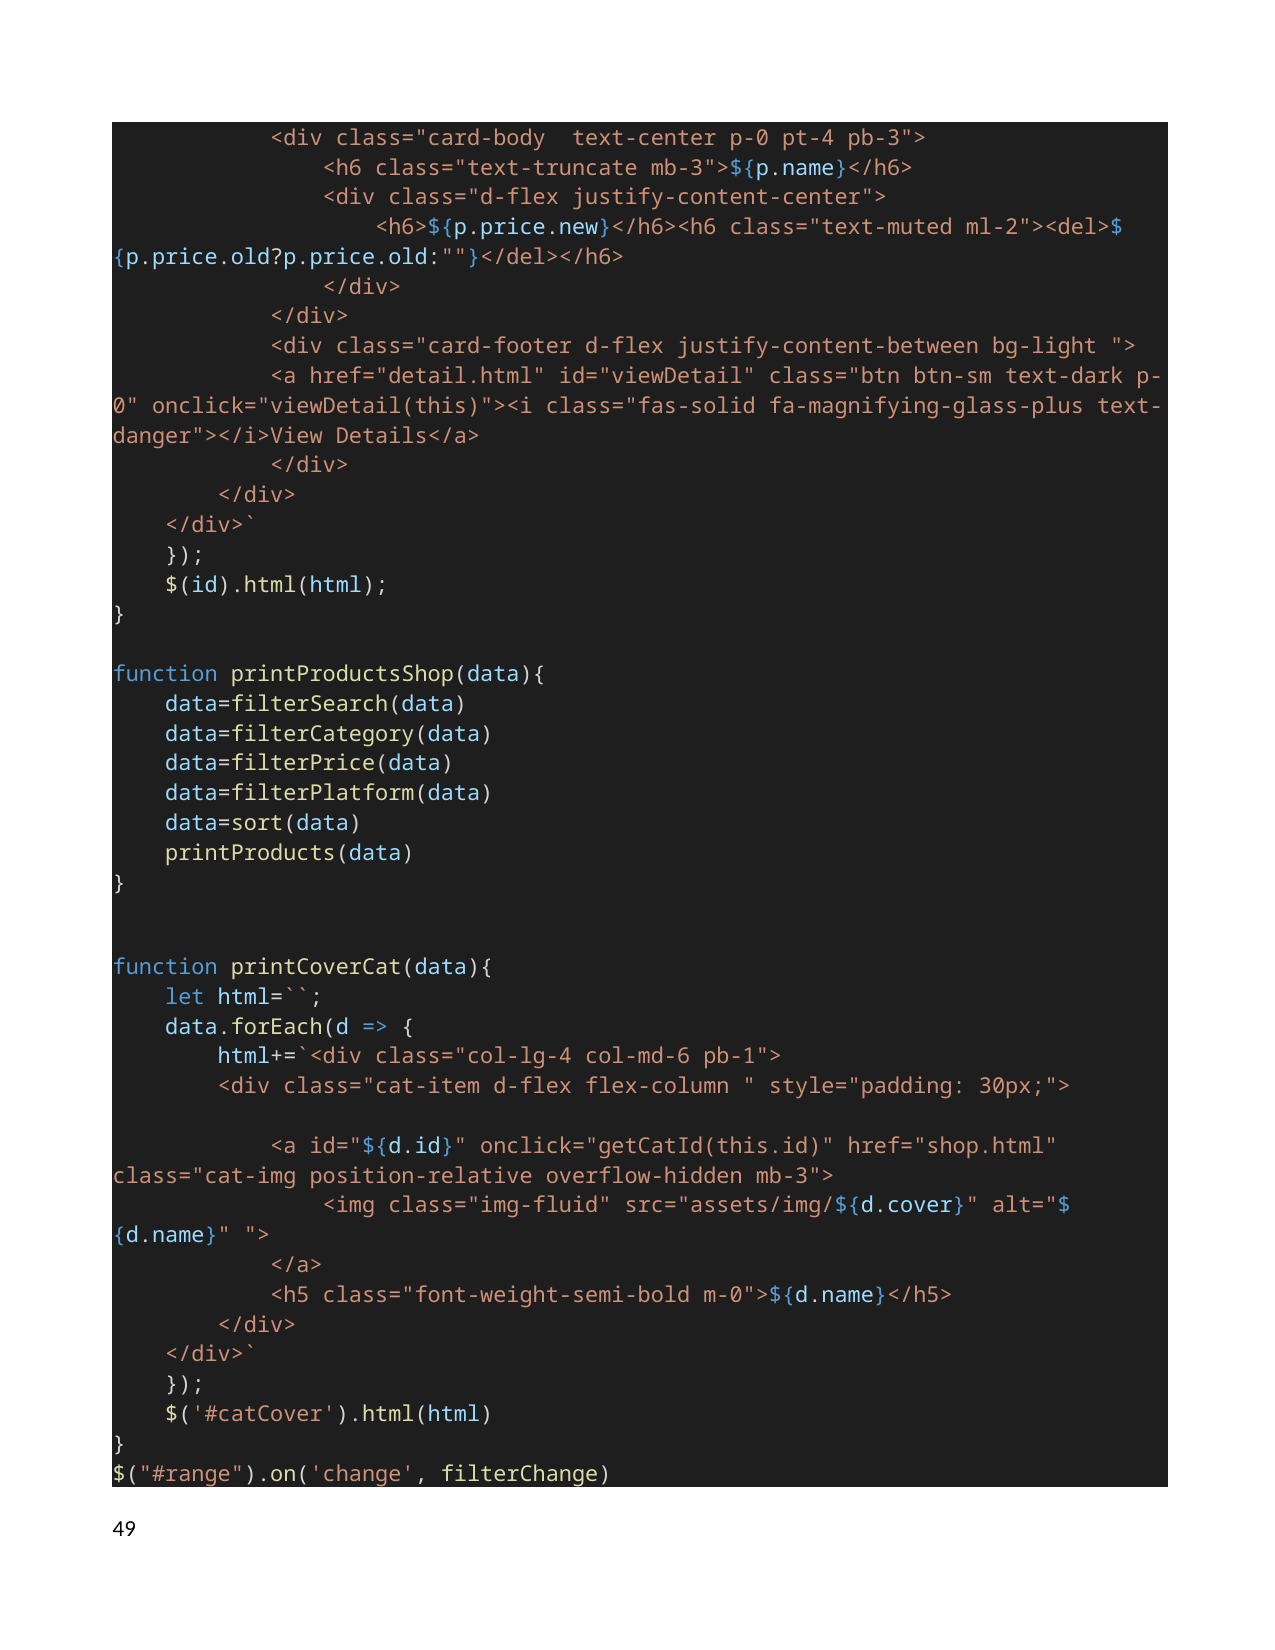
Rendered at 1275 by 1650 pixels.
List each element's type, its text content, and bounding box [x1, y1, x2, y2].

text function printCoverCat(data){ [112, 951, 1168, 981]
text <img class="img-fluid" src="assets/img/${d.cover}" alt="${d.name}" "> [112, 1189, 1168, 1249]
text }); [112, 539, 1168, 569]
text printProducts(data) [112, 837, 1168, 867]
text html+=`<div class="col-lg-4 col-md-6 pb-1"> [112, 1041, 1168, 1070]
text </div> [112, 271, 1168, 301]
text data=filterPlatform(data) [112, 777, 1168, 807]
text <a href="detail.html" id="viewDetail" class="btn btn-sm text-dark p-0" onclick="viewDetail(this)"><i class="fas-solid fa-magnifying-glass-plus text-danger"></i>View Details</a> [112, 360, 1168, 449]
text } [112, 867, 1168, 896]
text data=filterSearch(data) [112, 688, 1168, 718]
text </div>` [112, 1338, 1168, 1368]
text </div> [112, 479, 1168, 509]
text <h6>${p.price.new}</h6><h6 class="text-muted ml-2"><del>${p.price.old?p.price.old:""}</del></h6> [112, 211, 1168, 271]
text data=sort(data) [112, 807, 1168, 837]
text <h6 class="text-truncate mb-3">${p.name}</h6> [112, 152, 1168, 181]
text data.forEach(d => { [112, 1011, 1168, 1041]
text </a> [112, 1249, 1168, 1279]
text <a id="${d.id}" onclick="getCatId(this.id)" href="shop.html" class="cat-img position-relative overflow-hidden mb-3"> [112, 1130, 1168, 1189]
text $("#range").on('change', filterChange) [112, 1458, 1168, 1487]
text $(id).html(html); [112, 569, 1168, 598]
text <div class="card-footer d-flex justify-content-between bg-light "> [112, 330, 1168, 360]
text </div> [112, 301, 1168, 330]
text data=filterCategory(data) [112, 718, 1168, 747]
text data=filterPrice(data) [112, 747, 1168, 777]
text <h5 class="font-weight-semi-bold m-0">${d.name}</h5> [112, 1279, 1168, 1309]
text } [112, 1428, 1168, 1458]
text </div>` [112, 509, 1168, 539]
text <div class="cat-item d-flex flex-column " style="padding: 30px;"> [112, 1070, 1168, 1100]
text </div> [112, 449, 1168, 479]
text $('#catCover').html(html) [112, 1398, 1168, 1428]
text </div> [112, 1309, 1168, 1338]
text } [112, 598, 1168, 628]
text }); [112, 1368, 1168, 1398]
text <div class="d-flex justify-content-center"> [112, 181, 1168, 211]
text function printProductsShop(data){ [112, 658, 1168, 688]
text let html=``; [112, 981, 1168, 1011]
text <div class="card-body text-center p-0 pt-4 pb-3"> [112, 122, 1168, 152]
